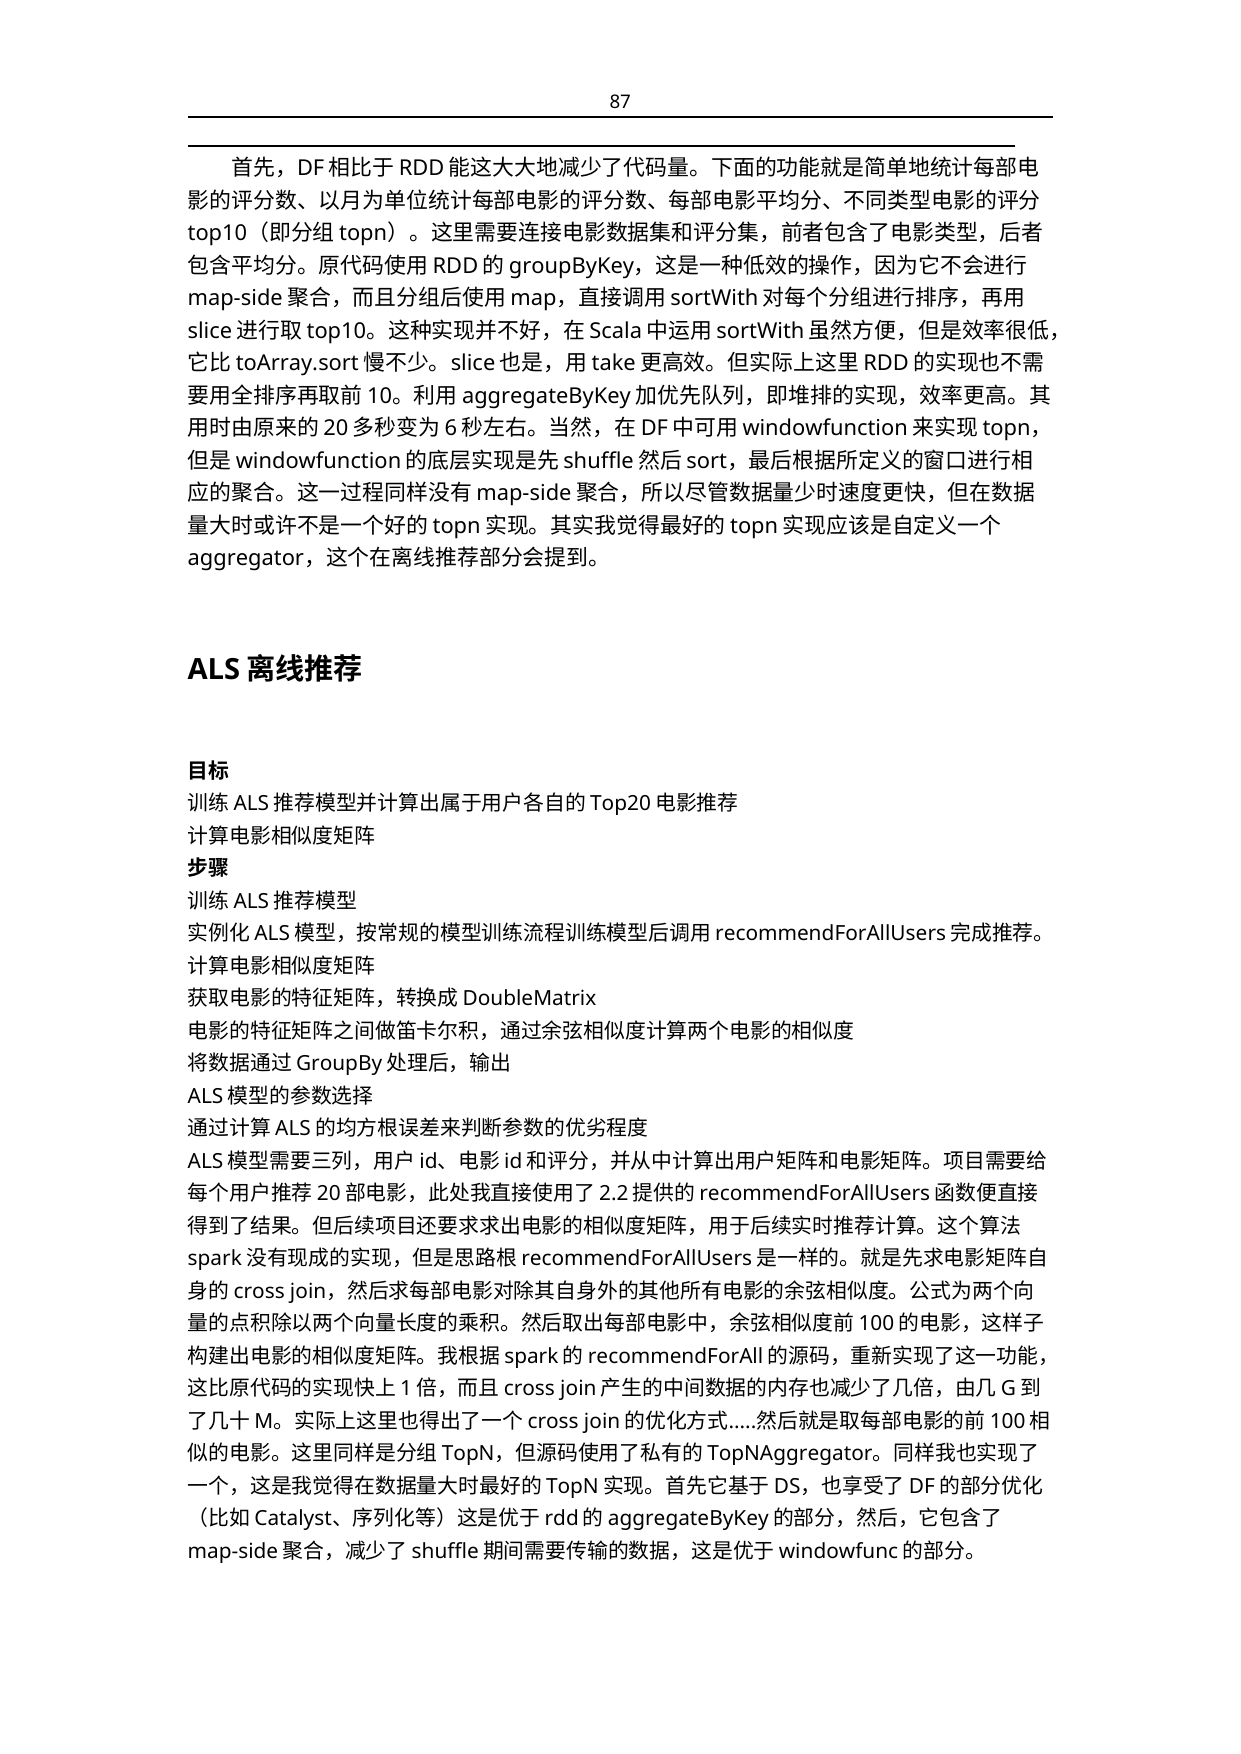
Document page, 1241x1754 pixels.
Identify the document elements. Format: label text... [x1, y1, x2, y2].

text 实例化ALS模型，按常规的模型训练流程训练模型后调用recommendForAllUsers完成推荐。 [187, 916, 1053, 948]
text 步骤 [187, 851, 1053, 883]
text 通过计算ALS的均方根误差来判断参数的优劣程度 [187, 1111, 1053, 1143]
text 目标 [187, 753, 1053, 786]
text 获取电影的特征矩阵，转换成DoubleMatrix [187, 981, 1053, 1013]
text 训练ALS推荐模型 [187, 883, 1053, 916]
text 训练ALS推荐模型并计算出属于用户各自的Top20电影推荐 [187, 786, 1053, 818]
text 计算电影相似度矩阵 [187, 948, 1053, 981]
text 将数据通过GroupBy处理后，输出 [187, 1046, 1053, 1078]
text ALS模型的参数选择 [187, 1078, 1053, 1111]
text 首先，DF相比于RDD能这大大地减少了代码量。下面的功能就是简单地统计每部电影的评分数、以月为单位统计每部电影的评分数、每部电影平均分、不同类型电影的评分top10（即分组topn）。这里需要连接电影数据集和评分集，前者包含了电影类型，后者包含平均分。原代码使用RDD的groupByKey，这是一种低效的操作，因为它不会进行map-side聚合，而且分组后使用map，直接调用sortWith对每个分组进行排序，再用slice进行取top10。这种实现并不好，在Scala中运用sortWith虽然方便，但是效率很低，它比toArray.sort慢不少。slice也是，用take更高效。但实际上这里RDD的实现也不需要用全排序再取前10。利用aggregateByKey加优先队列，即堆排的实现，效率更高。其用时由原来的20多秒变为6秒左右。当然，在DF中可用windowfunction来实现topn，但是windowfunction的底层实现是先shuffle然后sort，最后根据所定义的窗口进行相应的聚合。这一过程同样没有map-side聚合，所以尽管数据量少时速度更快，但在数据量大时或许不是一个好的topn实现。其实我觉得最好的topn实现应该是自定义一个aggregator，这个在离线推荐部分会提到。 [187, 150, 1053, 572]
text ALS模型需要三列，用户id、电影id和评分，并从中计算出用户矩阵和电影矩阵。项目需要给每个用户推荐20部电影，此处我直接使用了2.2提供的recommendForAllUsers函数便直接得到了结果。但后续项目还要求求出电影的相似度矩阵，用于后续实时推荐计算。这个算法spark没有现成的实现，但是思路根recommendForAllUsers是一样的。就是先求电影矩阵自身的cross join，然后求每部电影对除其自身外的其他所有电影的余弦相似度。公式为两个向量的点积除以两个向量长度的乘积。然后取出每部电影中，余弦相似度前100的电影，这样子构建出电影的相似度矩阵。我根据spark的recommendForAll的源码，重新实现了这一功能，这比原代码的实现快上1倍，而且cross join产生的中间数据的内存也减少了几倍，由几G到了几十M。实际上这里也得出了一个cross join的优化方式.....然后就是取每部电影的前100相似的电影。这里同样是分组TopN，但源码使用了私有的TopNAggregator。同样我也实现了一个，这是我觉得在数据量大时最好的TopN实现。首先它基于DS，也享受了DF的部分优化（比如Catalyst、序列化等）这是优于rdd的aggregateByKey的部分，然后，它包含了map-side聚合，减少了shuffle期间需要传输的数据，这是优于windowfunc的部分。 [187, 1143, 1053, 1566]
text 计算电影相似度矩阵 [187, 818, 1053, 851]
text 电影的特征矩阵之间做笛卡尔积，通过余弦相似度计算两个电影的相似度 [187, 1013, 1053, 1046]
subtitle ALS离线推荐 [187, 634, 1053, 699]
